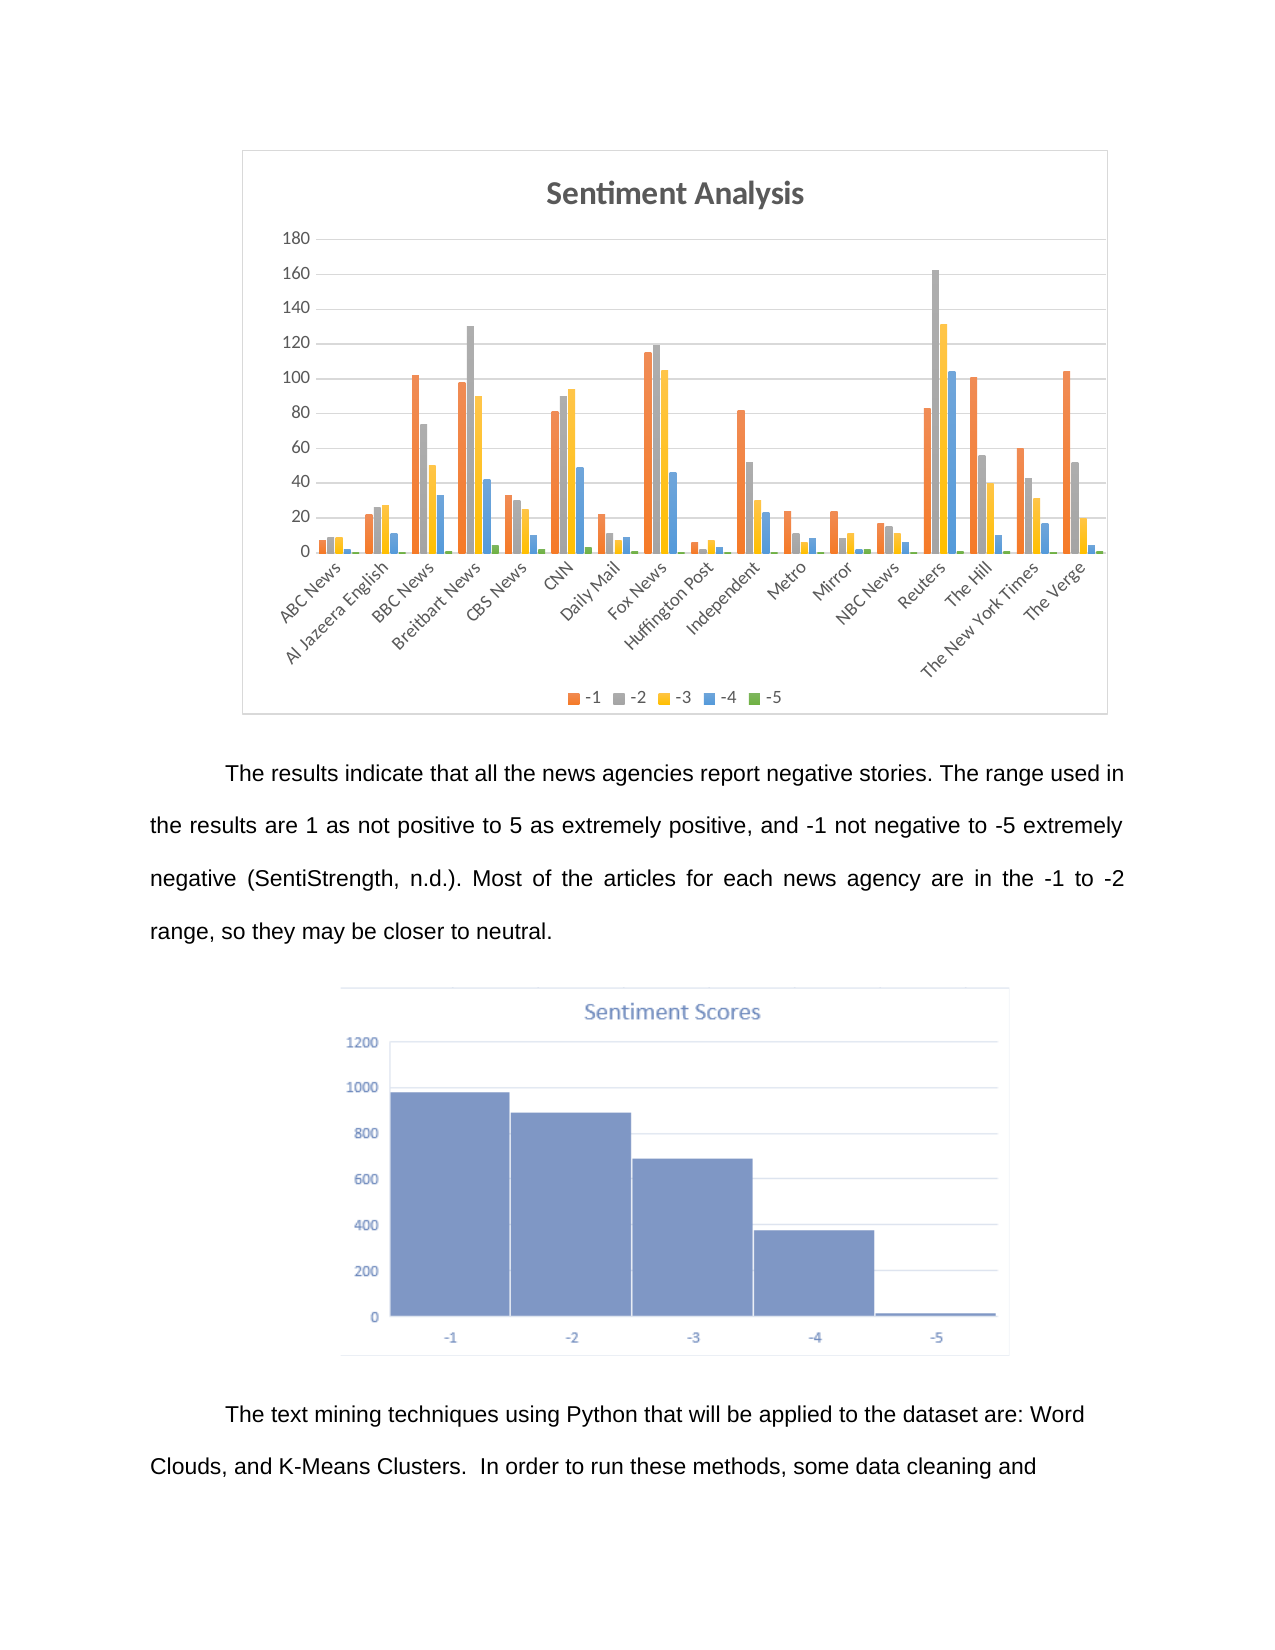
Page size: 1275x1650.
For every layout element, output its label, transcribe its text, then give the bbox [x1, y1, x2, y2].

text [150, 1401, 1125, 1480]
text The results indicate that all the news agencies report negative stories. The range used in the results are 1 as not positive to 5 as extremely positive, and -1 not negative to -5 extremely negative (SentiStrength, n.d.). Most of the articles for each news agency are in the -1 to -2 range, so they may be closer to neutral. [150, 760, 1125, 944]
